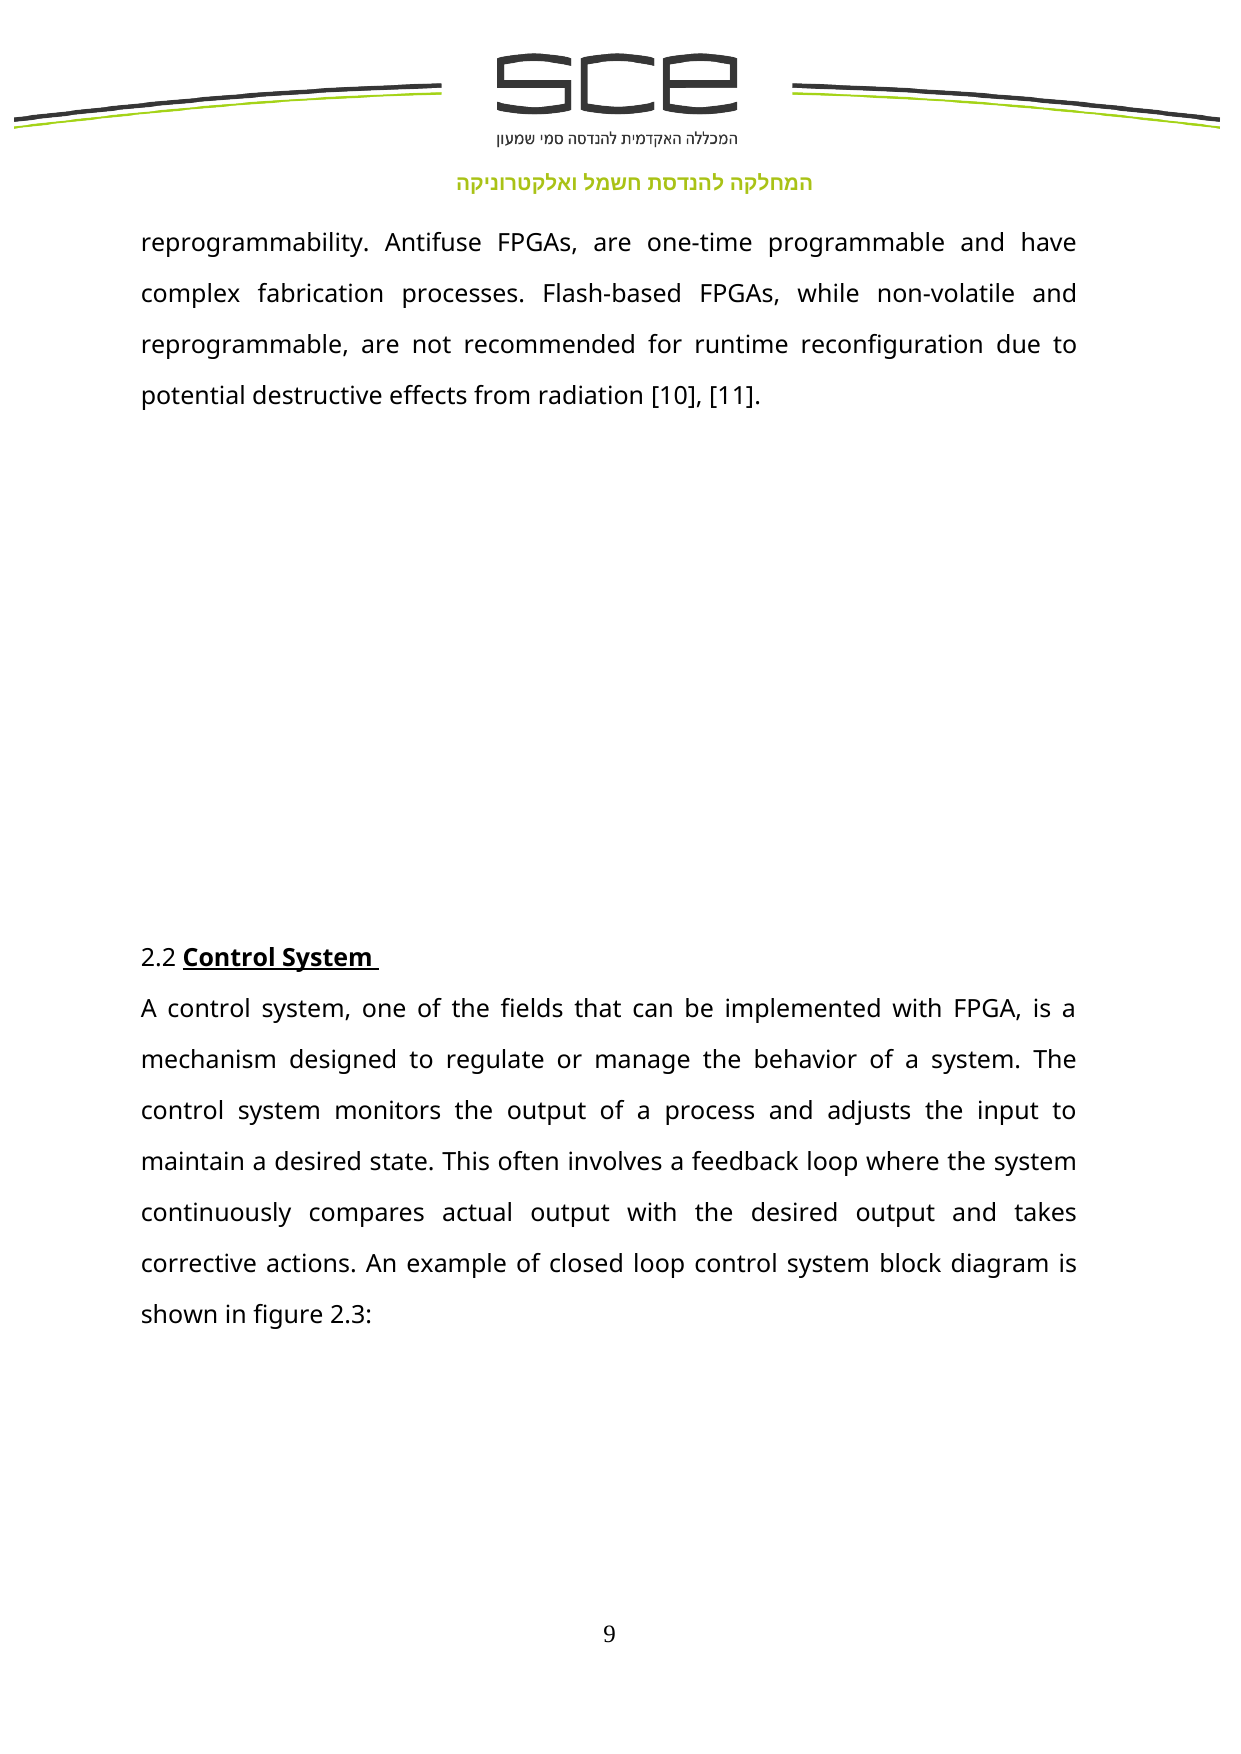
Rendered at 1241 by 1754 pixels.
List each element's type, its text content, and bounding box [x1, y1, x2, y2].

text A control system, one of the fields that can be implemented with FPGA, is a mechanism designed to regulate or manage the behavior of a system. The control system monitors the output of a process and adjusts the input to maintain a desired state. This often involves a feedback loop where the system continuously compares actual output with the desired output and takes corrective actions. An example of closed loop control system block diagram is shown in figure 2.3: [141, 990, 1078, 1331]
list Control System [141, 939, 1078, 973]
picture [14, 0, 1221, 191]
